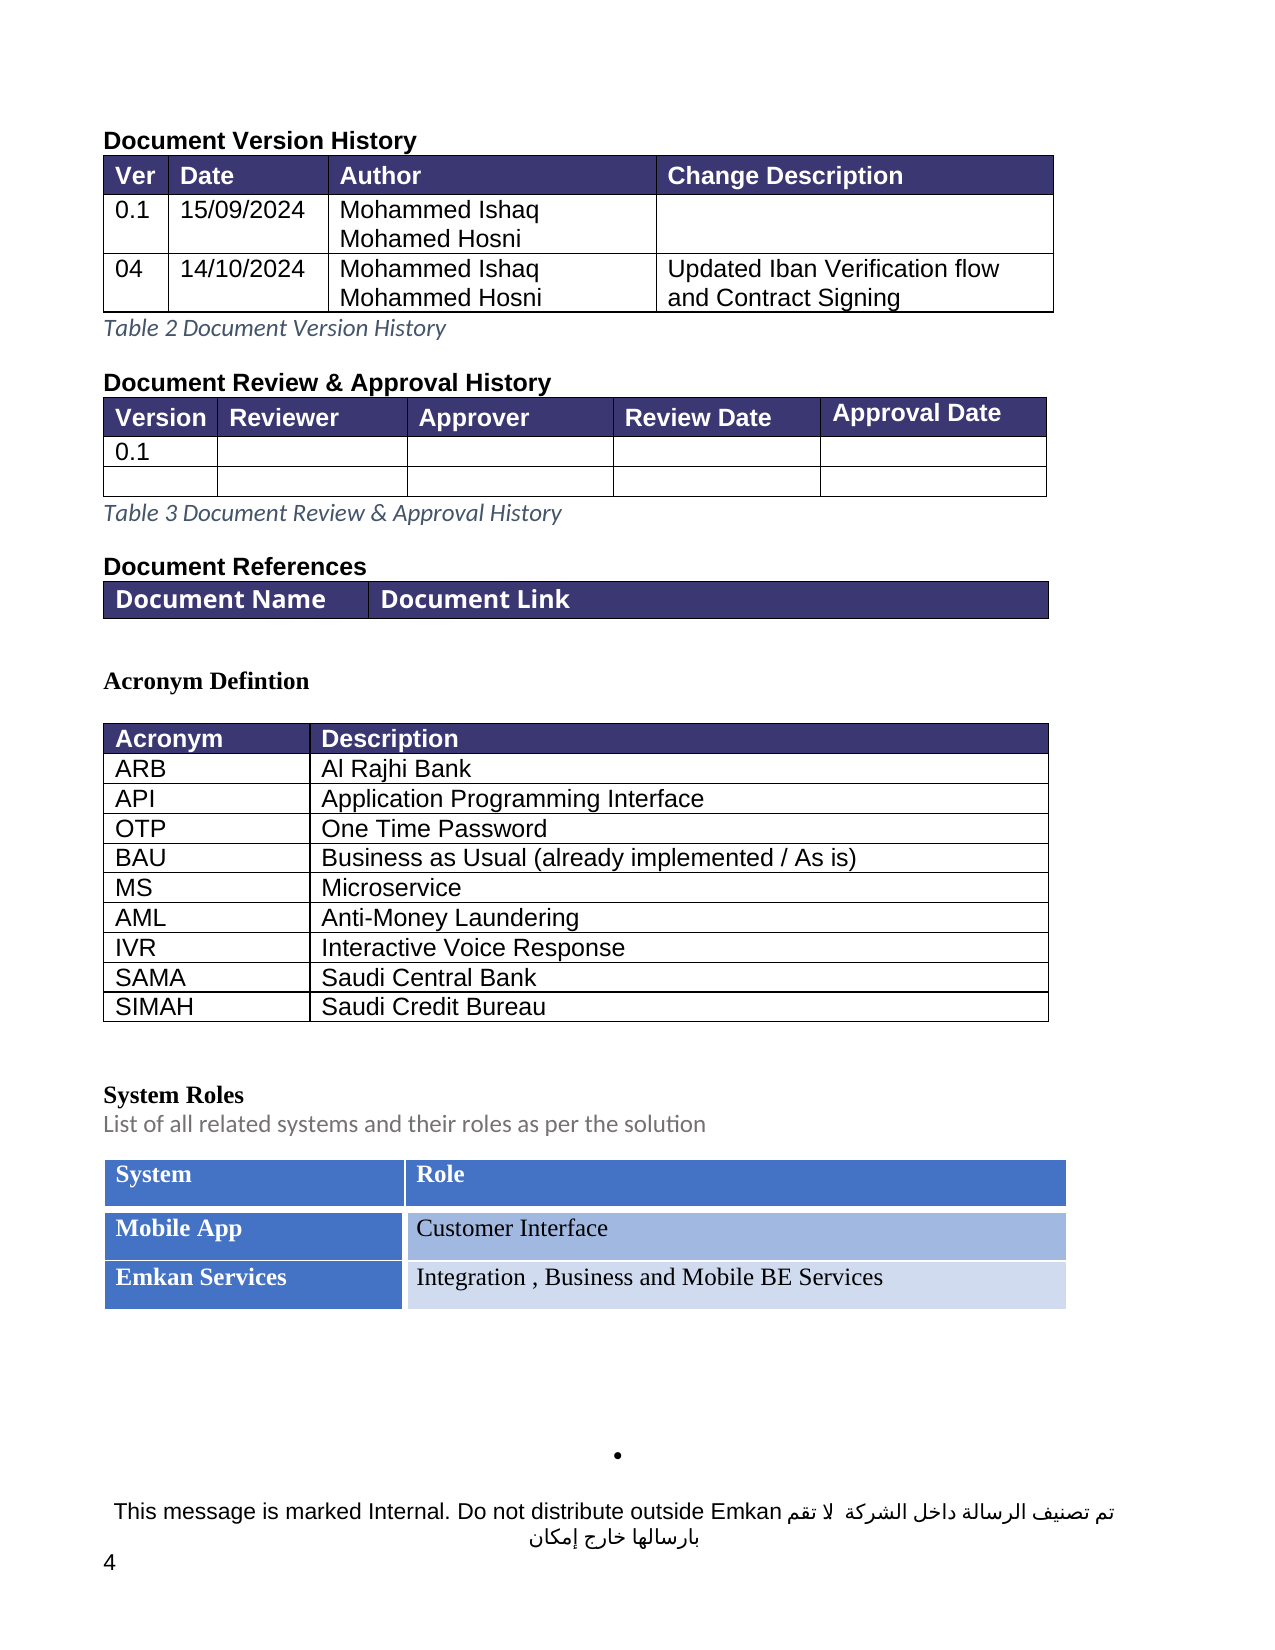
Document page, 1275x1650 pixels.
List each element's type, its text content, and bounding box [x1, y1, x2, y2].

table_header Document Link [369, 582, 1048, 618]
table_cell Anti-Money Laundering [311, 903, 1048, 932]
subtitle Document Version History [103, 126, 1125, 155]
table_header Version [104, 398, 217, 436]
table_header Document Name [104, 582, 368, 618]
table_cell IVR [104, 933, 309, 962]
table_cell Interactive Voice Response [311, 933, 1048, 962]
table_cell ARB [104, 754, 309, 783]
table_cell Mohammed Ishaq Mohammed Hosni [329, 254, 656, 311]
subtitle Document References [103, 552, 1125, 581]
table_cell [614, 467, 820, 496]
table_cell AML [104, 903, 309, 932]
table_cell SAMA [104, 963, 309, 991]
table_cell [821, 467, 1046, 496]
table_cell API [104, 784, 309, 813]
table_cell OTP [104, 814, 309, 842]
table_cell SIMAH [104, 993, 309, 1021]
table_header Review Date [614, 398, 820, 436]
table_cell [657, 195, 1053, 253]
table_cell [821, 437, 1046, 466]
table_header Reviewer [218, 398, 407, 436]
table_cell [218, 467, 407, 496]
table_cell Saudi Credit Bureau [311, 993, 1048, 1021]
table_header Author [329, 156, 656, 194]
table_cell Application Programming Interface [311, 784, 1048, 813]
text Acronym Defintion [103, 666, 1125, 694]
text System Roles [103, 1080, 1125, 1108]
table_cell Saudi Central Bank [311, 963, 1048, 991]
table_cell [408, 437, 613, 466]
table_cell BAU [104, 844, 309, 872]
table_cell Emkan Services [105, 1261, 402, 1309]
table_header System [105, 1160, 404, 1206]
table_cell One Time Password [311, 814, 1048, 842]
table_header Approver [408, 398, 613, 436]
table_cell Microservice [311, 873, 1048, 902]
table_cell MS [104, 873, 309, 902]
table_header Description [311, 724, 1048, 753]
table_cell Updated Iban Verification flow and Contract Signing [657, 254, 1053, 311]
table_header Ver [104, 156, 168, 194]
table_cell Mohammed Ishaq Mohamed Hosni [329, 195, 656, 253]
table_cell 14/10/2024 [169, 254, 328, 311]
table_header Approval Date [821, 398, 1046, 436]
table_cell Mobile App [105, 1213, 402, 1260]
text List of all related systems and their roles as per the solution [103, 1108, 1125, 1139]
table_cell [218, 437, 407, 466]
table_cell Integration , Business and Mobile BE Services [408, 1262, 1066, 1309]
table_cell Business as Usual (already implemented / As is) [311, 844, 1048, 872]
text Table 2 Document Version History [103, 312, 1125, 343]
table_cell Al Rajhi Bank [311, 754, 1048, 783]
table_header Acronym [104, 724, 309, 753]
subtitle Document Review & Approval History [103, 368, 1125, 397]
table_cell [408, 467, 613, 496]
table_cell Customer Interface [408, 1213, 1066, 1260]
table_cell [614, 437, 820, 466]
text Table 3 Document Review & Approval History [103, 497, 1125, 527]
table_header Change Description [657, 156, 1053, 194]
table_cell 0.1 [104, 437, 217, 466]
table_cell 0.1 [104, 195, 168, 253]
table_cell 04 [104, 254, 168, 311]
table_header Date [169, 156, 328, 194]
table_header Role [406, 1160, 1066, 1206]
table_cell 15/09/2024 [169, 195, 328, 253]
table_cell [104, 467, 217, 496]
